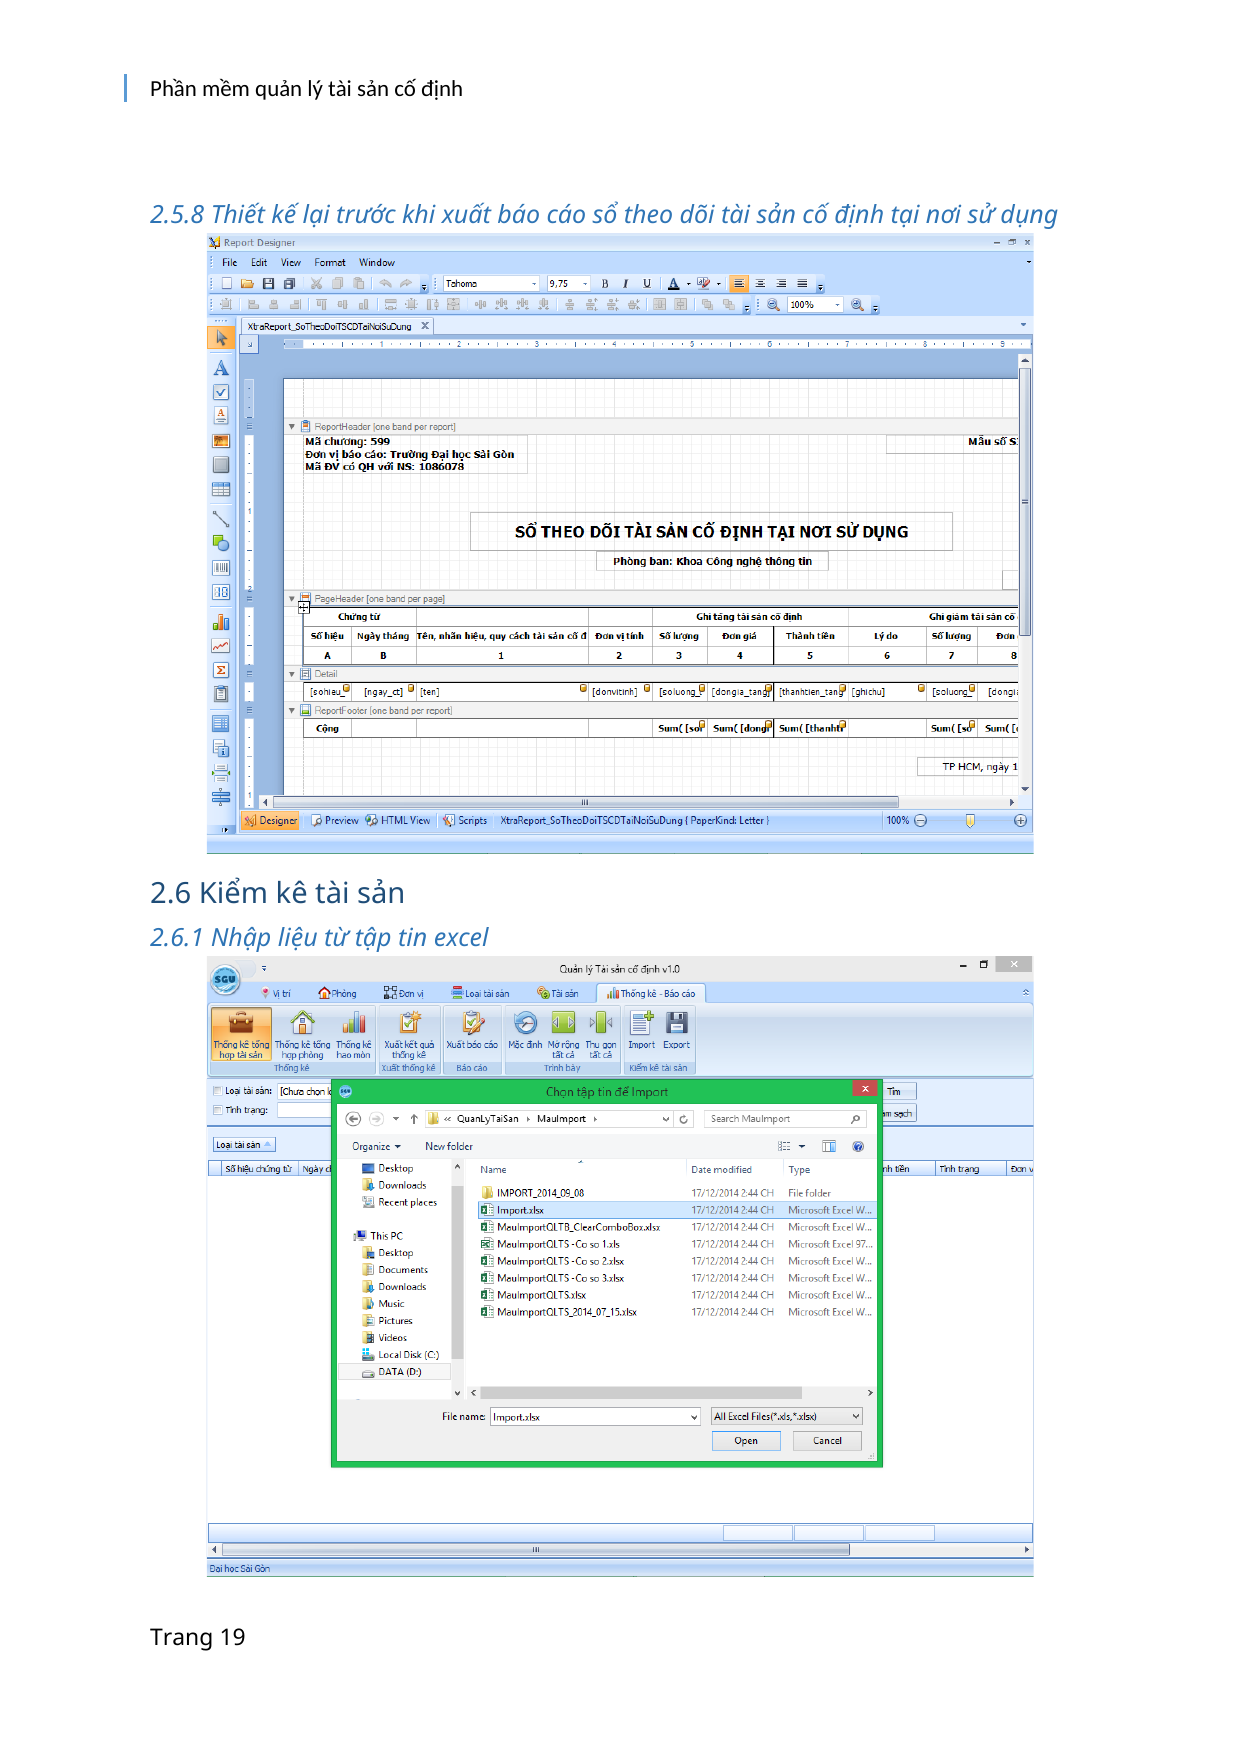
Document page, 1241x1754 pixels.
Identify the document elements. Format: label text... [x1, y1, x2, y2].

subtitle 2.6 Kiểm kê tài sản [150, 873, 1090, 912]
subtitle 2.5.8 Thiết kế lại trước khi xuất báo cáo sổ theo dõi tài sản cố định tại nơi sử dụng [150, 197, 1090, 231]
picture [206, 233, 1034, 854]
picture [206, 956, 1034, 1577]
subtitle 2.6.1 Nhập liệu từ tập tin excel [150, 919, 1090, 954]
